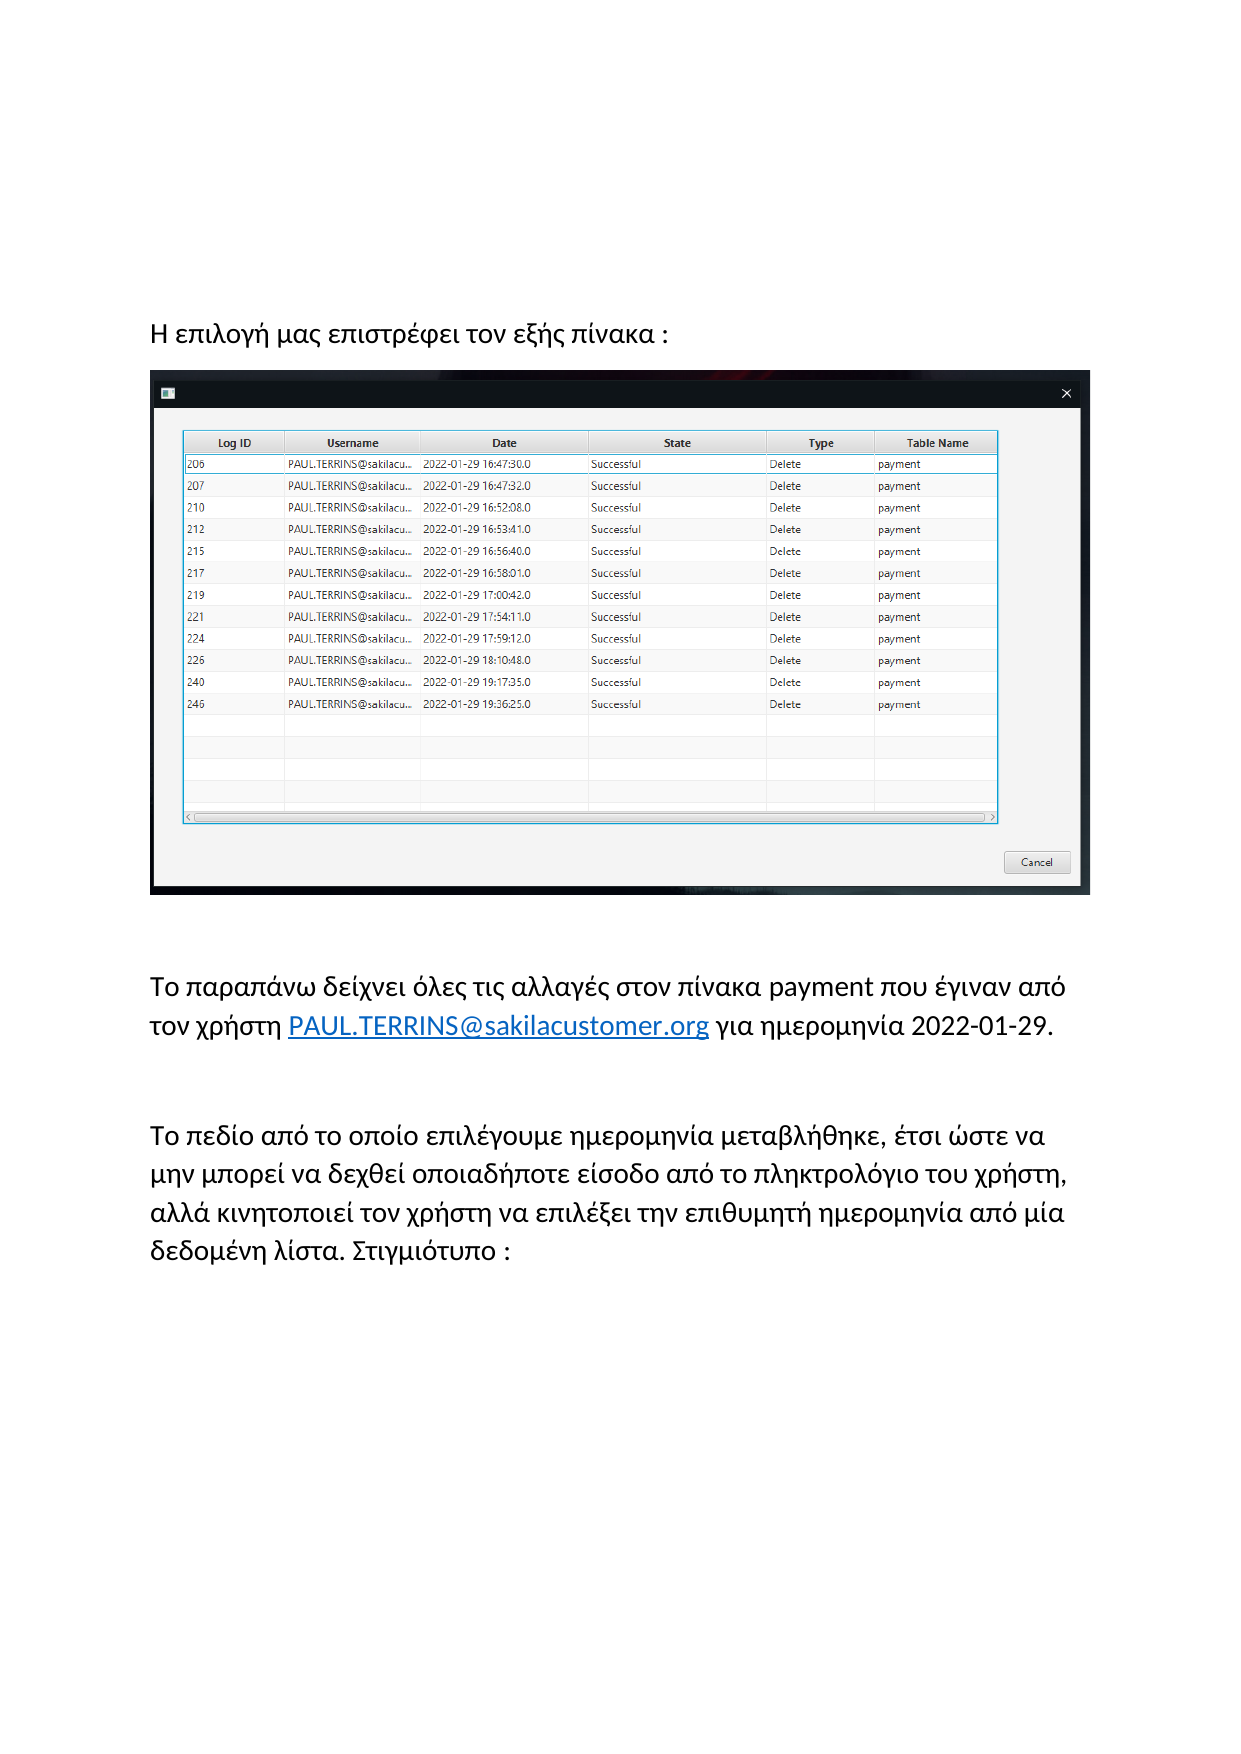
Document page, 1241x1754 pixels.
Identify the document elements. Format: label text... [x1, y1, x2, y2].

text To παραπάνω δείχνει όλες τις αλλαγές στον πίνακα payment που έγιναν από τον χρήστη PAUL.TERRINS@sakilacustomer.org για ημερομηνία 2022-01-29. [150, 968, 1090, 1043]
picture [150, 370, 1091, 895]
text Το πεδίο από το οποίο επιλέγουμε ημερομηνία μεταβλήθηκε, έτσι ώστε να μην μπορεί να δεχθεί οποιαδήποτε είσοδο από το πληκτρολόγιο του χρήστη, αλλά κινητοποιεί τον χρήστη να επιλέξει την επιθυμητή ημερομηνία από μία δεδομένη λίστα. Στιγμιότυπο : [150, 1117, 1090, 1268]
text H επιλογή μας επιστρέφει τον εξής πίνακα : [150, 315, 1090, 351]
